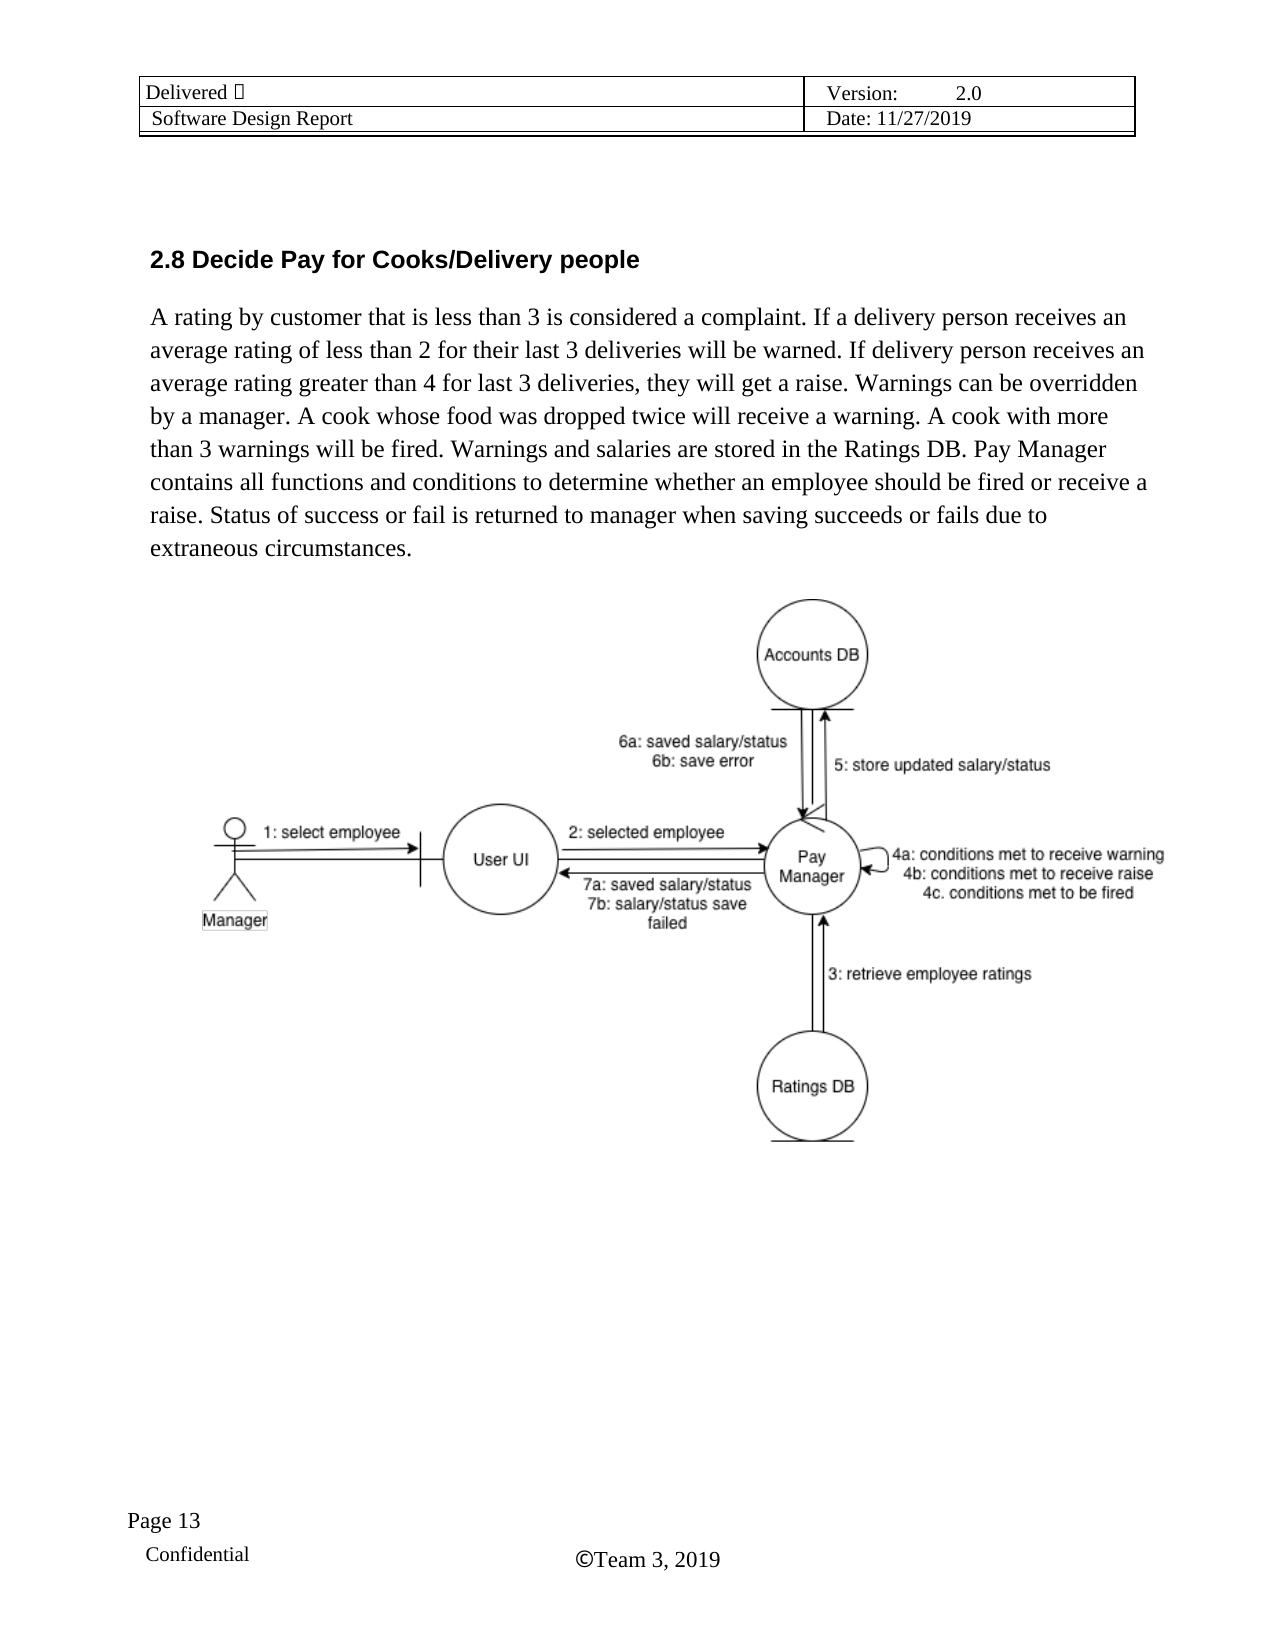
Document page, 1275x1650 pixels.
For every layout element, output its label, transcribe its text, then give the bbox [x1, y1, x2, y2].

picture [150, 599, 1171, 1153]
subtitle 2.8 Decide Pay for Cooks/Delivery people [150, 244, 1148, 273]
subtitle A rating by customer that is less than 3 is considered a complaint. If a delivery person receives an average rating of less than 2 for their last 3 deliveries will be warned. If delivery person receives an average rating greater than 4 for last 3 deliveries, they will get a raise. Warnings can be overridden by a manager. A cook whose food was dropped twice will receive a warning. A cook with more than 3 warnings will be fired. Warnings and salaries are stored in the Ratings DB. Pay Manager contains all functions and conditions to determine whether an employee should be fired or receive a raise. Status of success or fail is returned to manager when saving succeeds or fails due to extraneous circumstances. [150, 302, 1148, 562]
